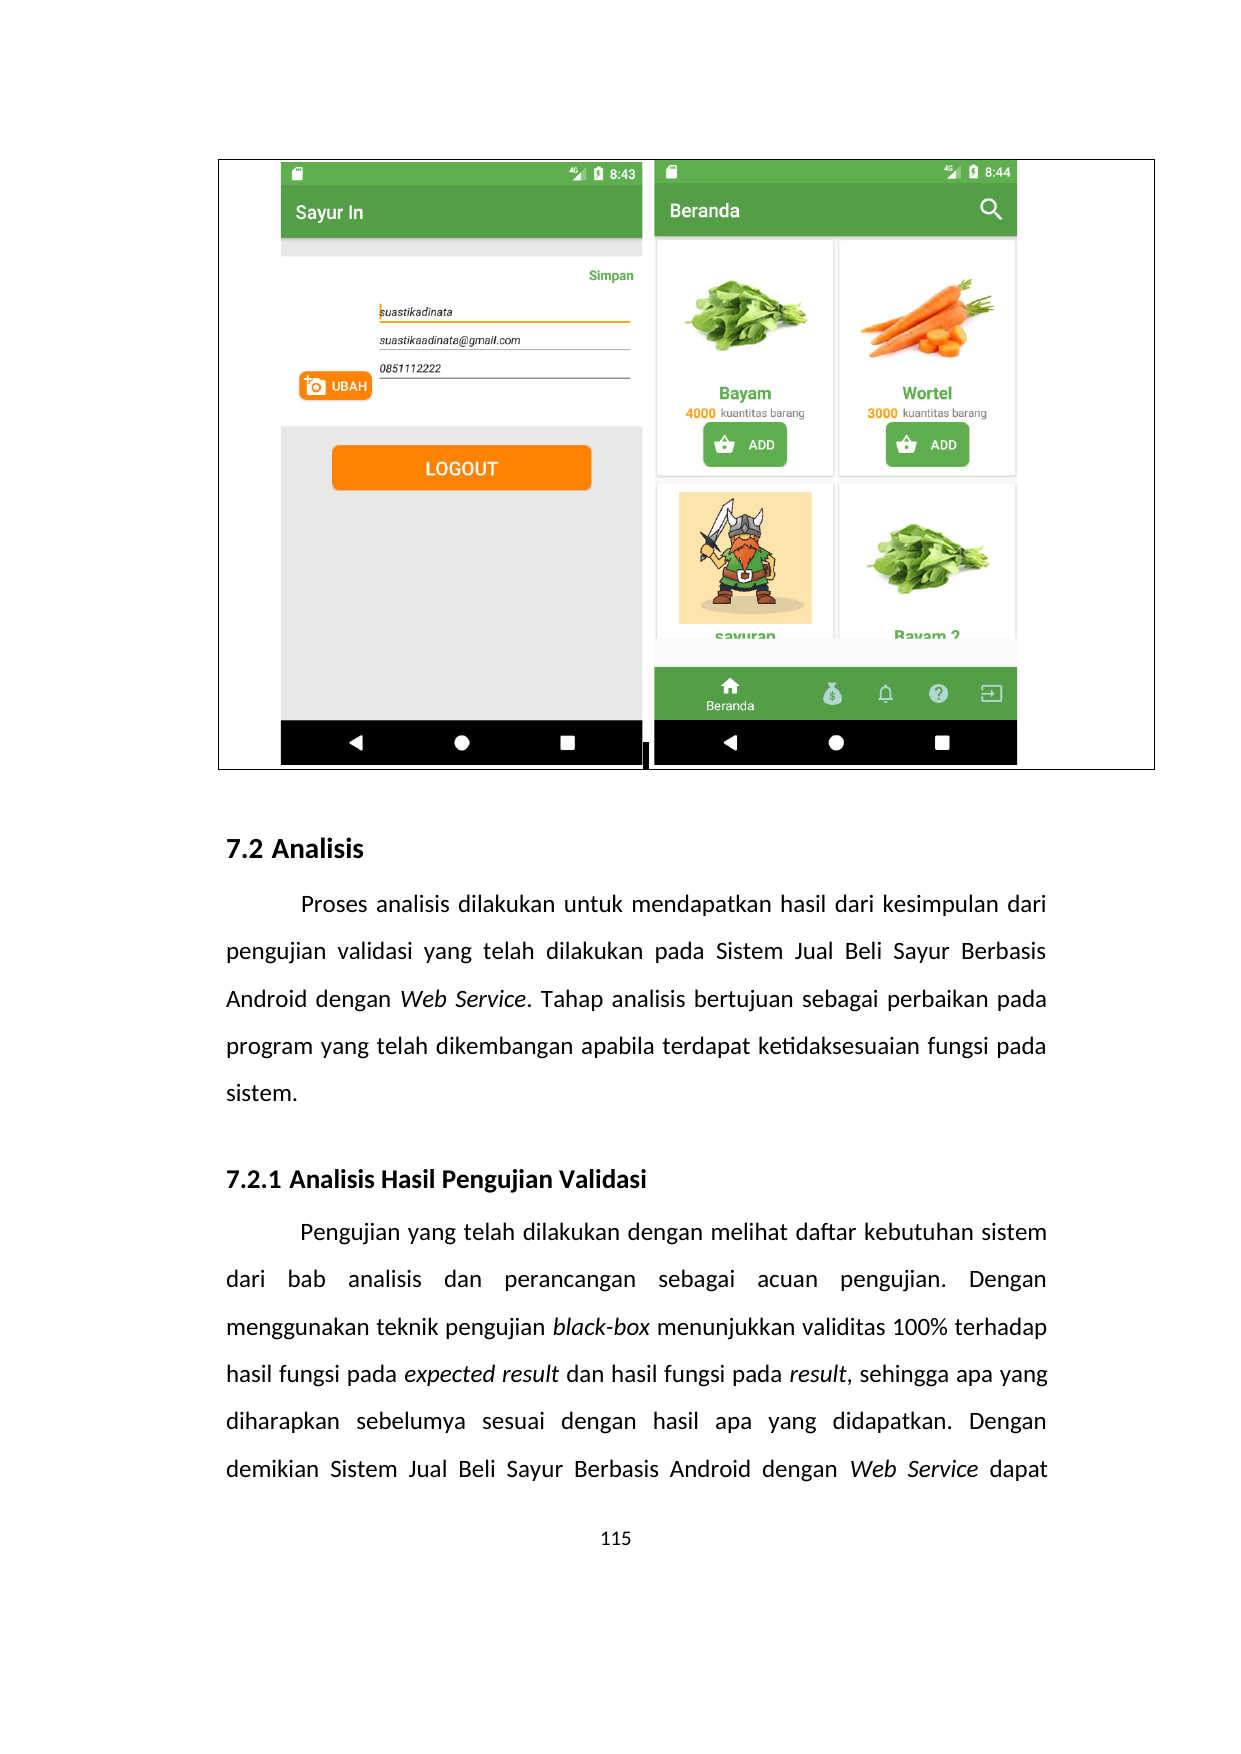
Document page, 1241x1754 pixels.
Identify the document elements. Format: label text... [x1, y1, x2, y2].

subtitle 7.2.1 Analisis Hasil Pengujian Validasi [226, 1162, 1092, 1195]
table_cell [219, 160, 1154, 769]
picture [654, 160, 1018, 765]
subtitle 7.2 Analisis [226, 830, 1092, 866]
picture [280, 162, 643, 765]
text Proses analisis dilakukan untuk mendapatkan hasil dari kesimpulan dari pengujian validasi yang telah dilakukan pada Sistem Jual Beli Sayur Berbasis Android dengan Web Service. Tahap analisis bertujuan sebagai perbaikan pada program yang telah dikembangan apabila terdapat ketidaksesuaian fungsi pada sistem. [226, 888, 1048, 1108]
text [226, 1216, 1048, 1483]
